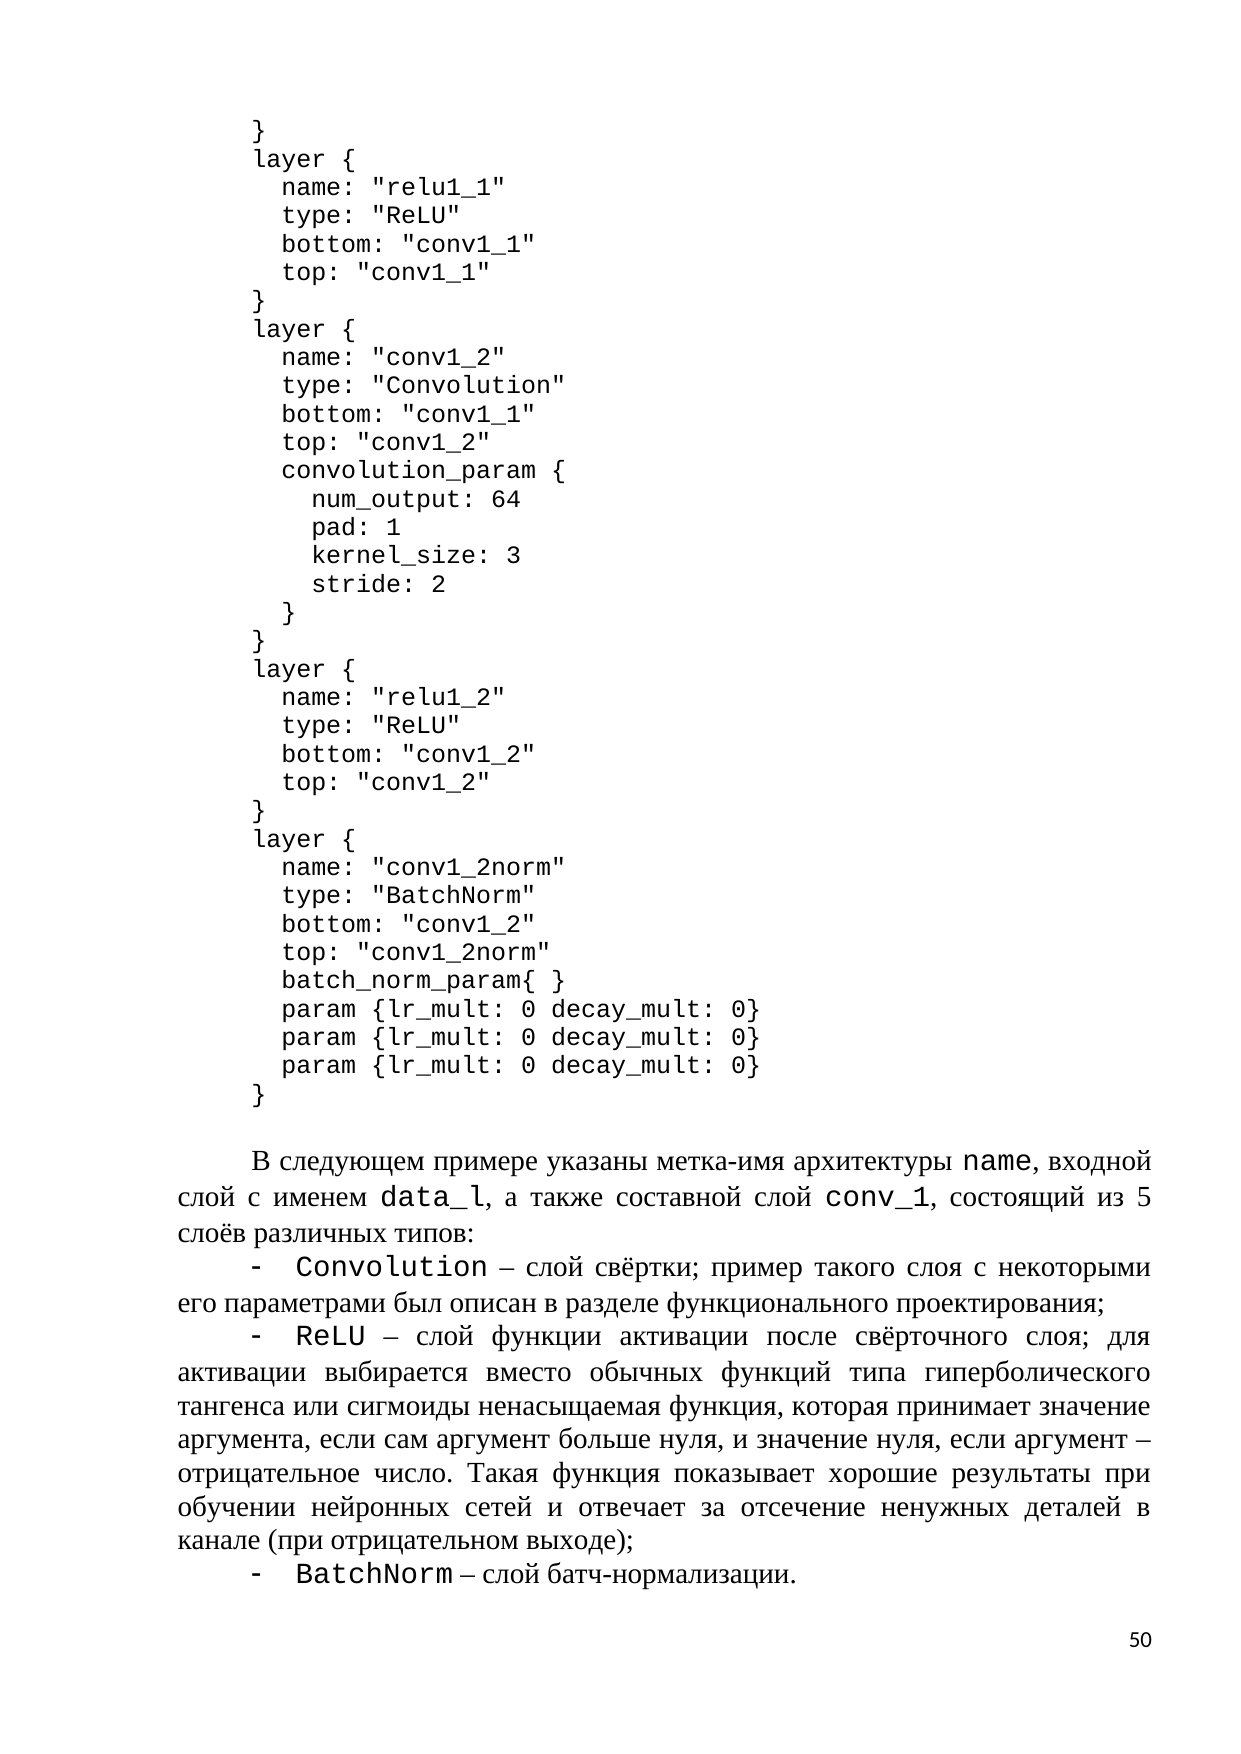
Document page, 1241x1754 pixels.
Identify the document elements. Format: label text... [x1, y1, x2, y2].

list name: "relu1_1" [251, 175, 1152, 203]
list convolution_param { [251, 458, 1152, 486]
list layer { [251, 146, 1152, 175]
list } [251, 118, 1152, 146]
list } [251, 288, 1152, 316]
list param {lr_mult: 0 decay_mult: 0} [251, 996, 1152, 1025]
list param {lr_mult: 0 decay_mult: 0} [251, 1053, 1152, 1081]
list layer { [251, 316, 1152, 345]
list } [251, 798, 1152, 826]
list bottom: "conv1_1" [251, 401, 1152, 430]
list pad: 1 [251, 515, 1152, 543]
list top: "conv1_2" [251, 770, 1152, 798]
list bottom: "conv1_1" [251, 231, 1152, 260]
list bottom: "conv1_2" [251, 911, 1152, 940]
list type: "ReLU" [251, 713, 1152, 741]
list kernel_size: 3 [251, 543, 1152, 571]
list } [251, 628, 1152, 656]
list num_output: 64 [251, 486, 1152, 515]
list layer { [251, 826, 1152, 855]
list } [251, 1081, 1152, 1110]
list ReLU – слой функции активации после свёрточного слоя; для активации выбирается вместо обычных функций типа гиперболического тангенса или сигмоиды ненасыщаемая функция, которая принимает значение аргумента, если сам аргумент больше нуля, и значение нуля, если аргумент – отрицательное число. Такая функция показывает хорошие результаты при обучении нейронных сетей и отвечает за отсечение ненужных деталей в канале (при отрицательном выходе); [177, 1318, 1152, 1556]
list batch_norm_param{ } [251, 968, 1152, 996]
list param {lr_mult: 0 decay_mult: 0} [251, 1025, 1152, 1053]
list top: "conv1_1" [251, 260, 1152, 288]
list type: "Convolution" [251, 373, 1152, 401]
list name: "conv1_2" [251, 345, 1152, 373]
list type: "ReLU" [251, 203, 1152, 231]
list name: "conv1_2norm" [251, 855, 1152, 883]
list BatchNorm – слой батч-нормализации. [177, 1556, 1152, 1592]
list type: "BatchNorm" [251, 883, 1152, 911]
list } [251, 600, 1152, 628]
list top: "conv1_2norm" [251, 940, 1152, 968]
list top: "conv1_2" [251, 430, 1152, 458]
list В следующем примере указаны метка-имя архитектуры name, входной слой с именем data_l, а также составной слой conv_1, состоящий из 5 слоёв различных типов: [177, 1143, 1152, 1249]
list stride: 2 [251, 571, 1152, 600]
list name: "relu1_2" [251, 685, 1152, 713]
list Convolution – слой свёртки; пример такого слоя с некоторыми его параметрами был описан в разделе функционального проектирования; [177, 1249, 1152, 1318]
list bottom: "conv1_2" [251, 741, 1152, 770]
list layer { [251, 656, 1152, 685]
